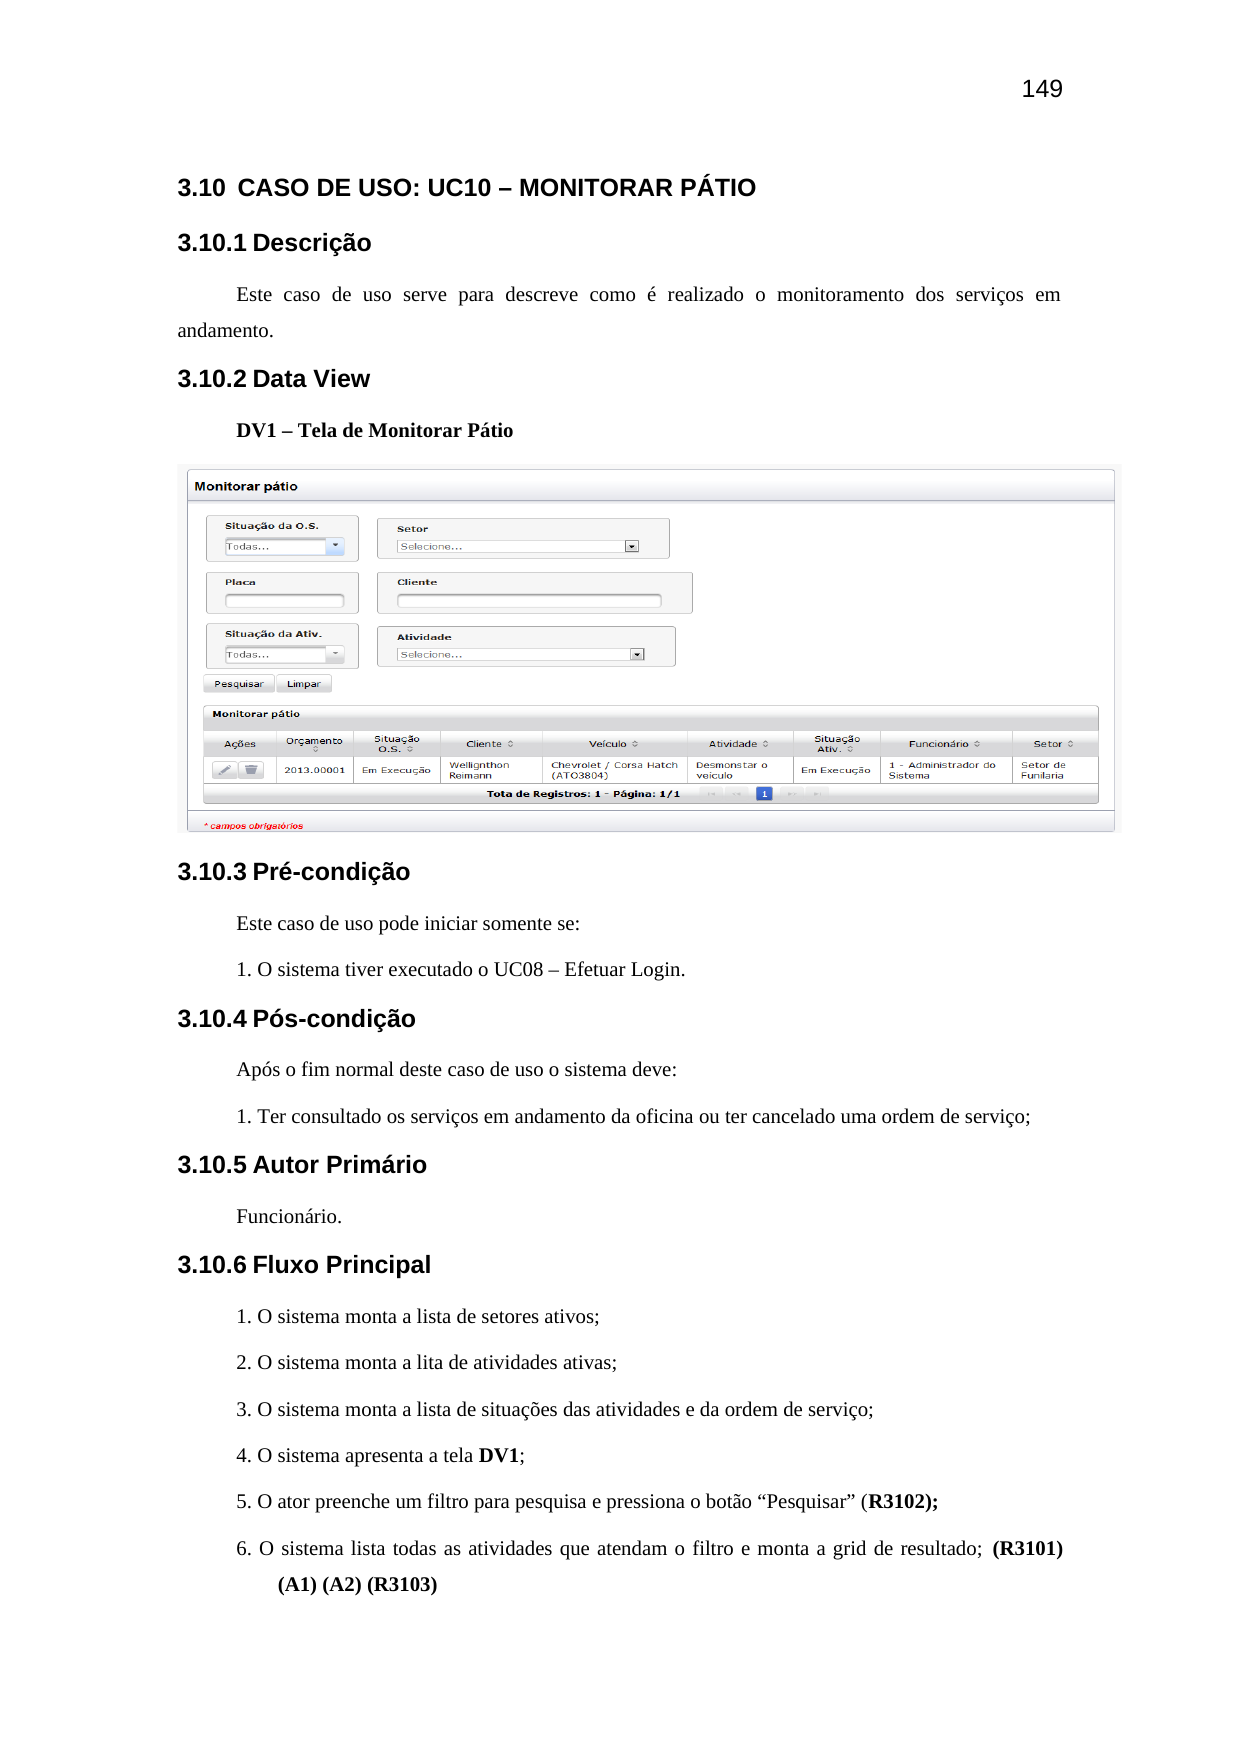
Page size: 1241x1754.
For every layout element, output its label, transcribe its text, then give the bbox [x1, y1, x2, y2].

text Pós-condição [177, 1004, 1063, 1032]
text Este caso de uso pode iniciar somente se: [236, 911, 1063, 935]
text 6. O sistema lista todas as atividades que atendam o filtro e monta a grid de resultado; (R3101) (A1) (A2) (R3103) [236, 1536, 1063, 1596]
text Funcionário. [236, 1204, 1063, 1228]
text 1. O sistema tiver executado o UC08 – Efetuar Login. [236, 957, 1063, 981]
text Este caso de uso serve para descreve como é realizado o monitoramento dos serviços em andamento. [177, 282, 1063, 342]
text 5. O ator preenche um filtro para pesquisa e pressiona o botão “Pesquisar” (R3102); [236, 1489, 1063, 1513]
text 4. O sistema apresenta a tela DV1; [236, 1443, 1063, 1467]
text Autor Primário [177, 1150, 1063, 1179]
text 1. Ter consultado os serviços em andamento da oficina ou ter cancelado uma ordem de serviço; [236, 1104, 1063, 1128]
text Descrição [177, 228, 1063, 257]
text 1. O sistema monta a lista de setores ativos; [236, 1304, 1063, 1328]
text 3. O sistema monta a lista de situações das atividades e da ordem de serviço; [236, 1397, 1063, 1421]
text 2. O sistema monta a lita de atividades ativas; [236, 1350, 1063, 1374]
text DV1 – Tela de Monitorar Pátio [236, 418, 1063, 442]
text Pré-condição [177, 857, 1063, 886]
picture [177, 464, 1122, 833]
text Caso de Uso: UC10 – Monitorar Pátio [177, 172, 1063, 201]
text Data View [177, 364, 1063, 393]
text Fluxo Principal [177, 1250, 1063, 1279]
text Após o fim normal deste caso de uso o sistema deve: [236, 1057, 1063, 1081]
